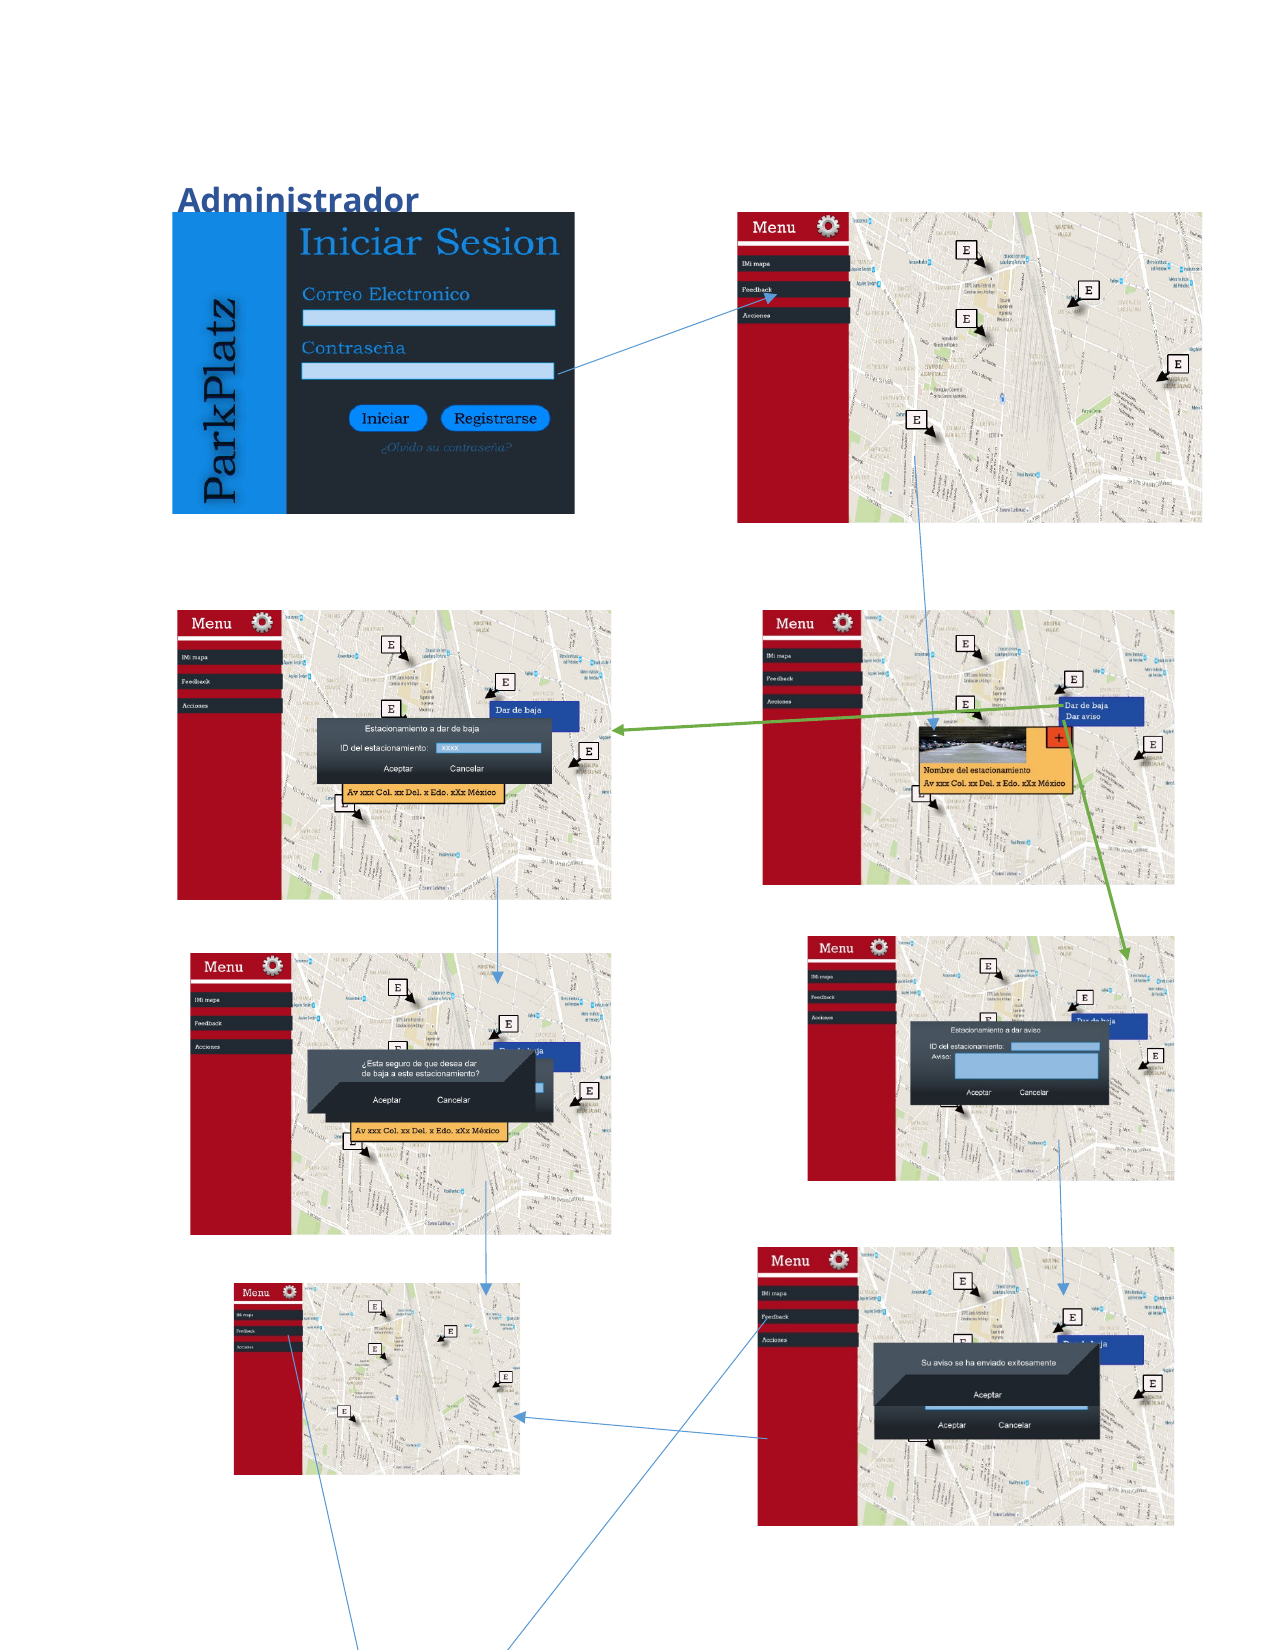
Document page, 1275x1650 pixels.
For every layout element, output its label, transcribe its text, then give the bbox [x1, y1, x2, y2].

text Administrador [177, 177, 1098, 222]
picture [762, 610, 1175, 885]
picture [737, 212, 1203, 523]
picture [233, 1283, 521, 1475]
picture [757, 1247, 1175, 1526]
picture [172, 212, 575, 514]
picture [762, 610, 932, 720]
picture [807, 936, 1175, 1181]
picture [190, 953, 612, 1235]
picture [177, 610, 612, 900]
